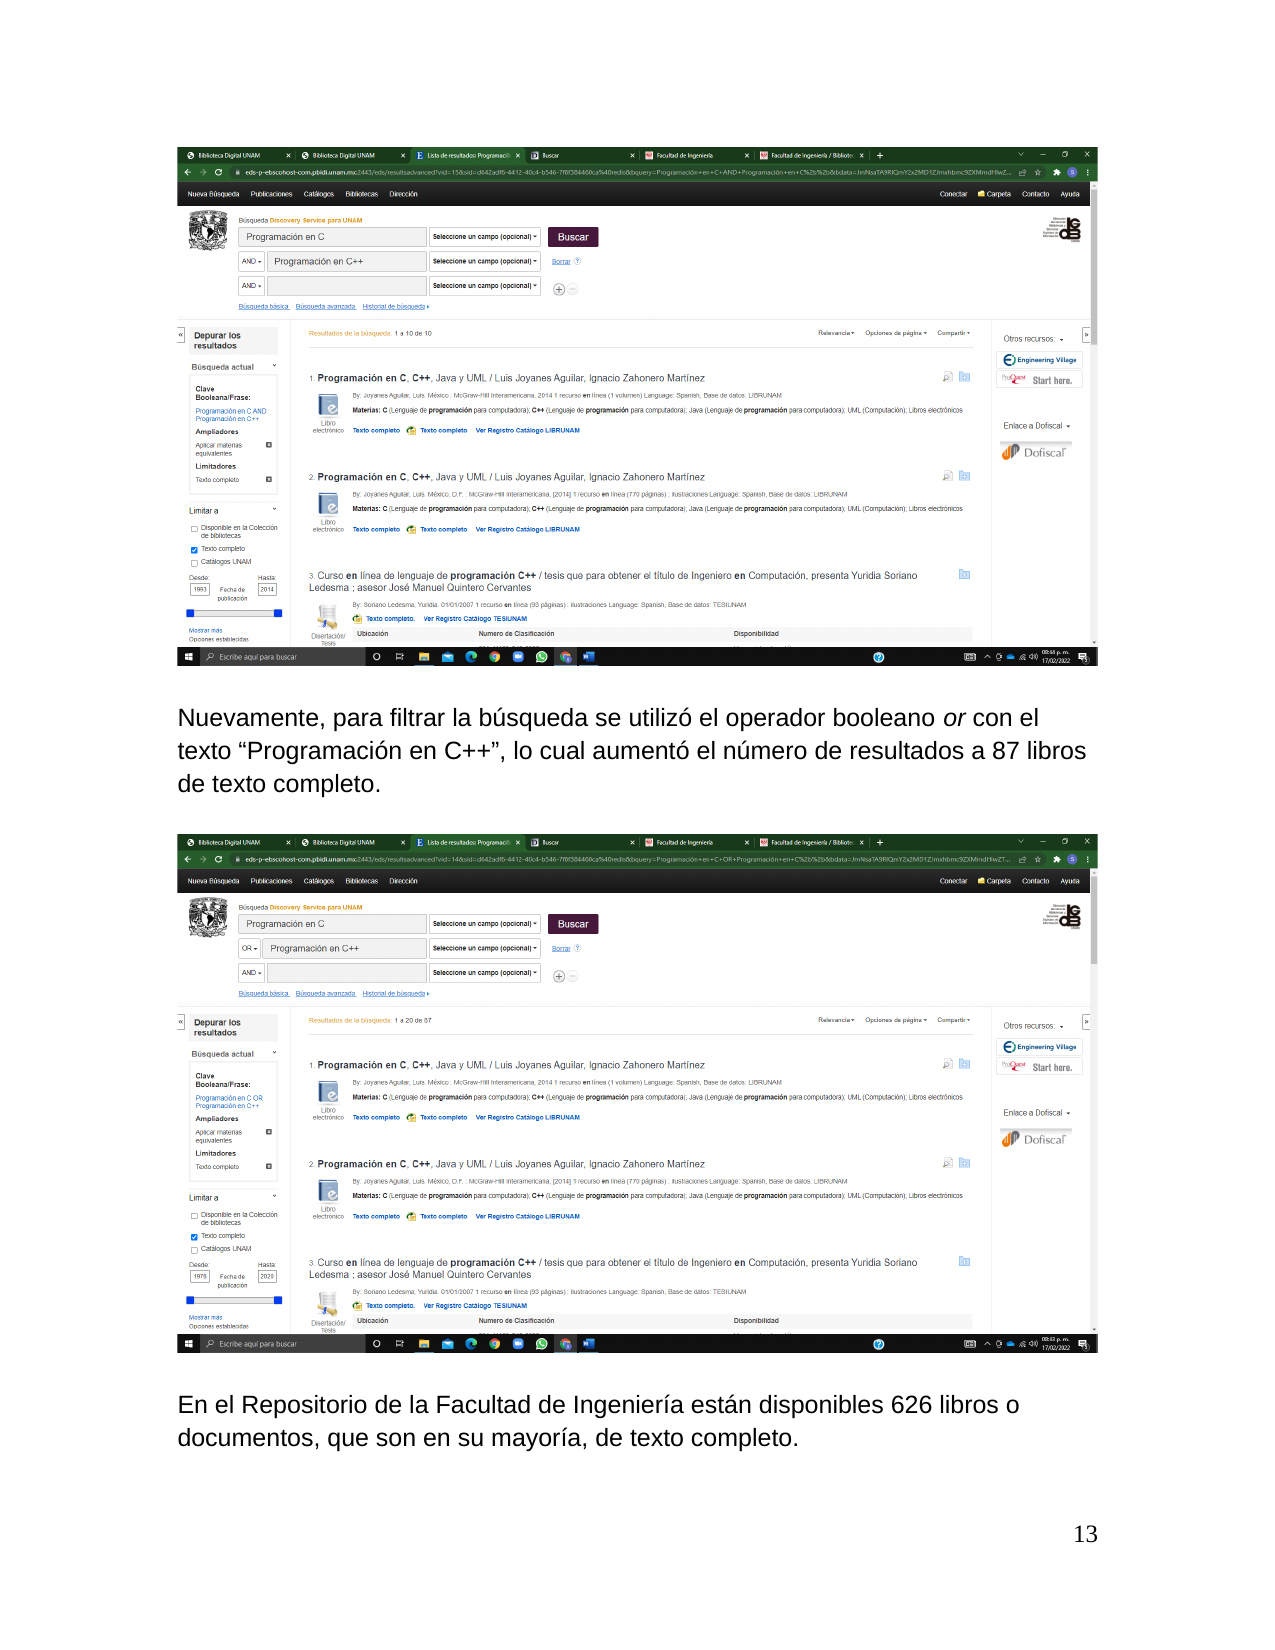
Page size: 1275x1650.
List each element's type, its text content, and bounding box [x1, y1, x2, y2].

text Nuevamente, para filtrar la búsqueda se utilizó el operador booleano or con el texto “Programación en C++”, lo cual aumentó el número de resultados a 87 libros de texto completo. [177, 703, 1098, 797]
text En el Repositorio de la Facultad de Ingeniería están disponibles 626 libros o documentos, que son en su mayoría, de texto completo. [177, 1390, 1098, 1452]
picture [177, 834, 1098, 1353]
picture [177, 147, 1098, 666]
